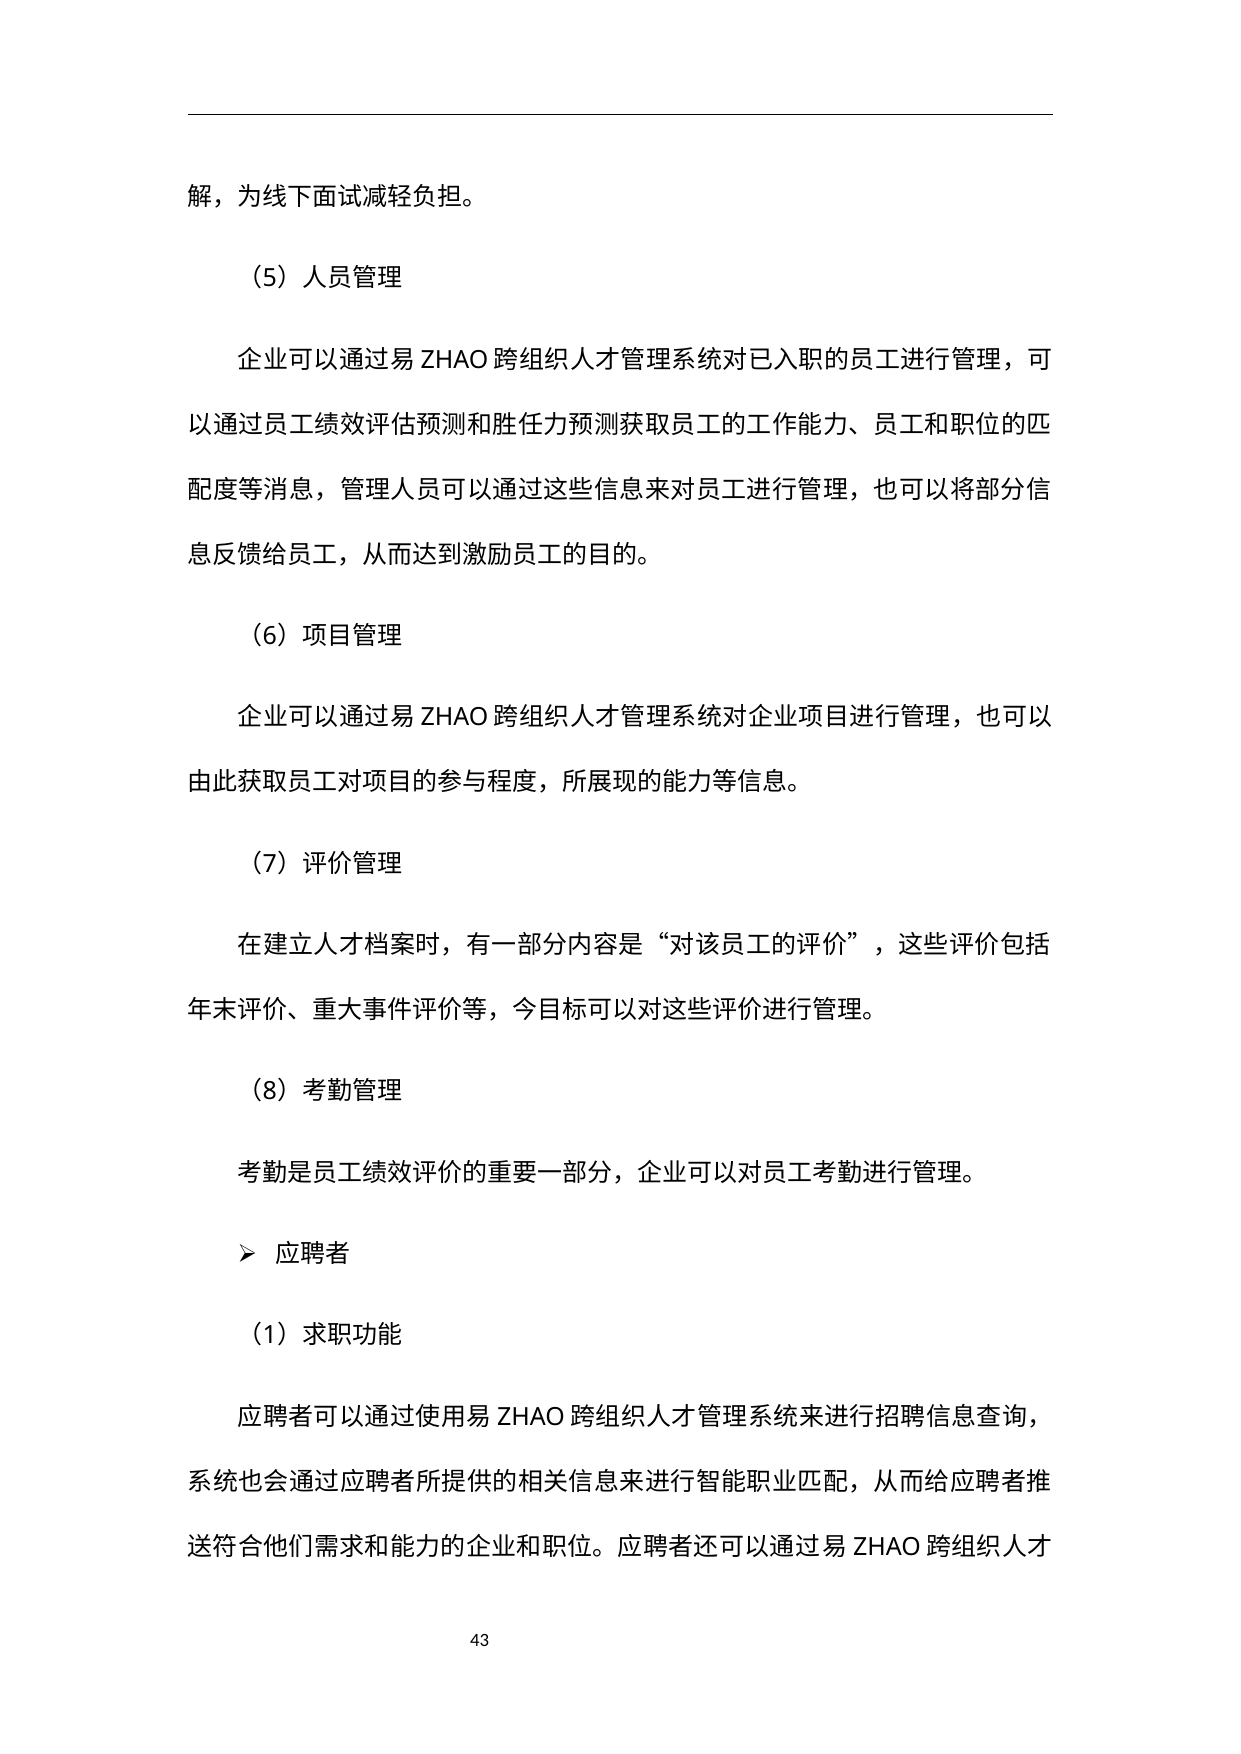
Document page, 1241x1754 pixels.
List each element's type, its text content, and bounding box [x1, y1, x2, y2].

text （8）考勤管理 [187, 1056, 1053, 1121]
text 在建立人才档案时，有一部分内容是“对该员工的评价”，这些评价包括年末评价、重大事件评价等，今目标可以对这些评价进行管理。 [187, 910, 1053, 1040]
text （6）项目管理 [187, 601, 1053, 666]
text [187, 162, 1053, 227]
text （5）人员管理 [187, 243, 1053, 308]
text （7）评价管理 [187, 829, 1053, 894]
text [187, 1382, 1053, 1577]
text 企业可以通过易ZHAO跨组织人才管理系统对已入职的员工进行管理，可以通过员工绩效评估预测和胜任力预测获取员工的工作能力、员工和职位的匹配度等消息，管理人员可以通过这些信息来对员工进行管理，也可以将部分信息反馈给员工，从而达到激励员工的目的。 [187, 325, 1053, 585]
text 考勤是员工绩效评价的重要一部分，企业可以对员工考勤进行管理。 [187, 1138, 1053, 1203]
list 应聘者 [187, 1219, 1053, 1284]
text 企业可以通过易ZHAO跨组织人才管理系统对企业项目进行管理，也可以由此获取员工对项目的参与程度，所展现的能力等信息。 [187, 682, 1053, 812]
text （1）求职功能 [187, 1301, 1053, 1366]
